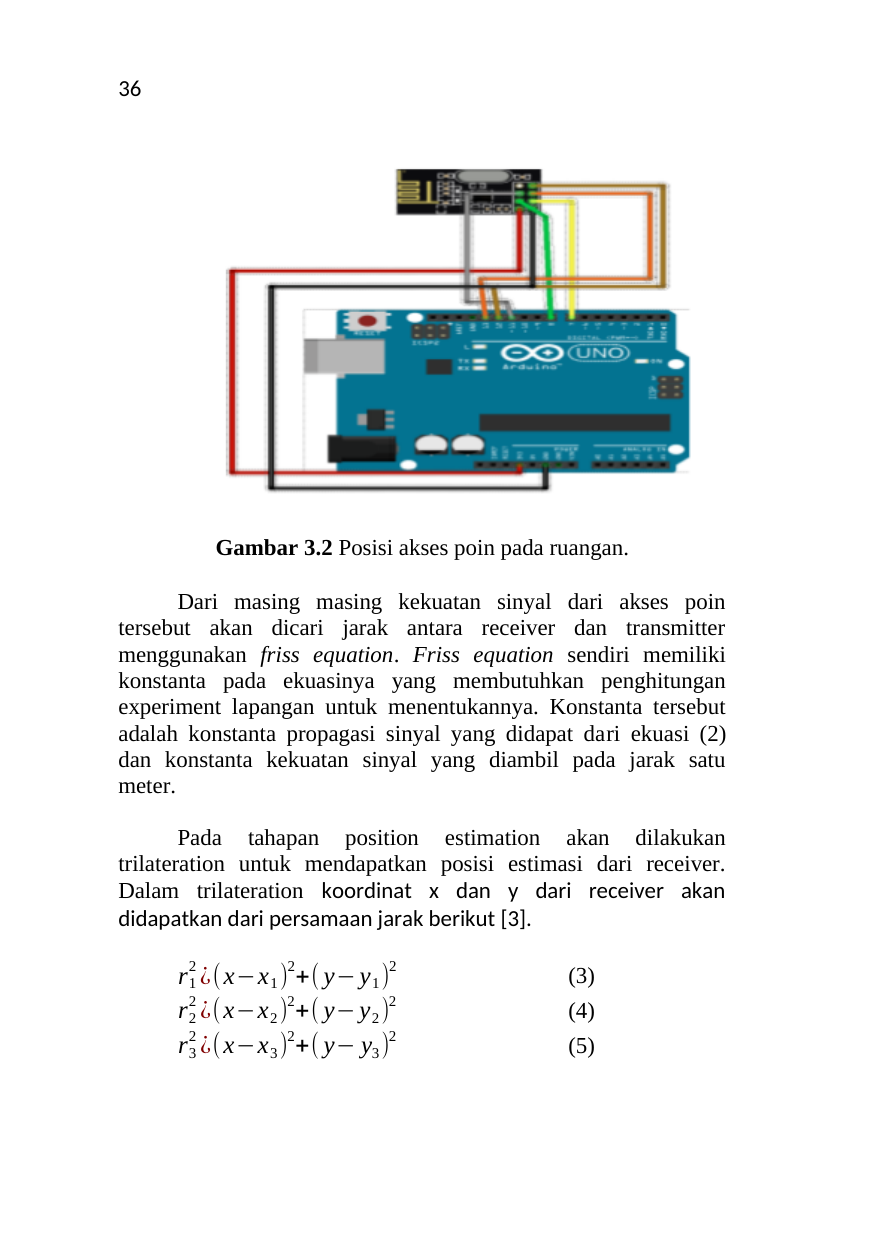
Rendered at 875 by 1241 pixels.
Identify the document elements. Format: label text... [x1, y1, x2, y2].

text Dari masing masing kekuatan sinyal dari akses poin tersebut akan dicari jarak antara receiver dan transmitter menggunakan friss equation. Friss equation sendiri memiliki konstanta pada ekuasinya yang membutuhkan penghitungan experiment lapangan untuk menentukannya. Konstanta tersebut adalah konstanta propagasi sinyal yang didapat dari ekuasi (2) dan konstanta kekuatan sinyal yang diambil pada jarak satu meter. [118, 588, 726, 799]
text (4) [118, 992, 726, 1027]
text (5) [118, 1027, 726, 1062]
text Pada tahapan position estimation akan dilakukan trilateration untuk mendapatkan posisi estimasi dari receiver. Dalam trilateration koordinat x dan y dari receiver akan didapatkan dari persamaan jarak berikut [3]. [118, 824, 726, 932]
text (3) [118, 957, 726, 992]
picture [177, 147, 740, 509]
